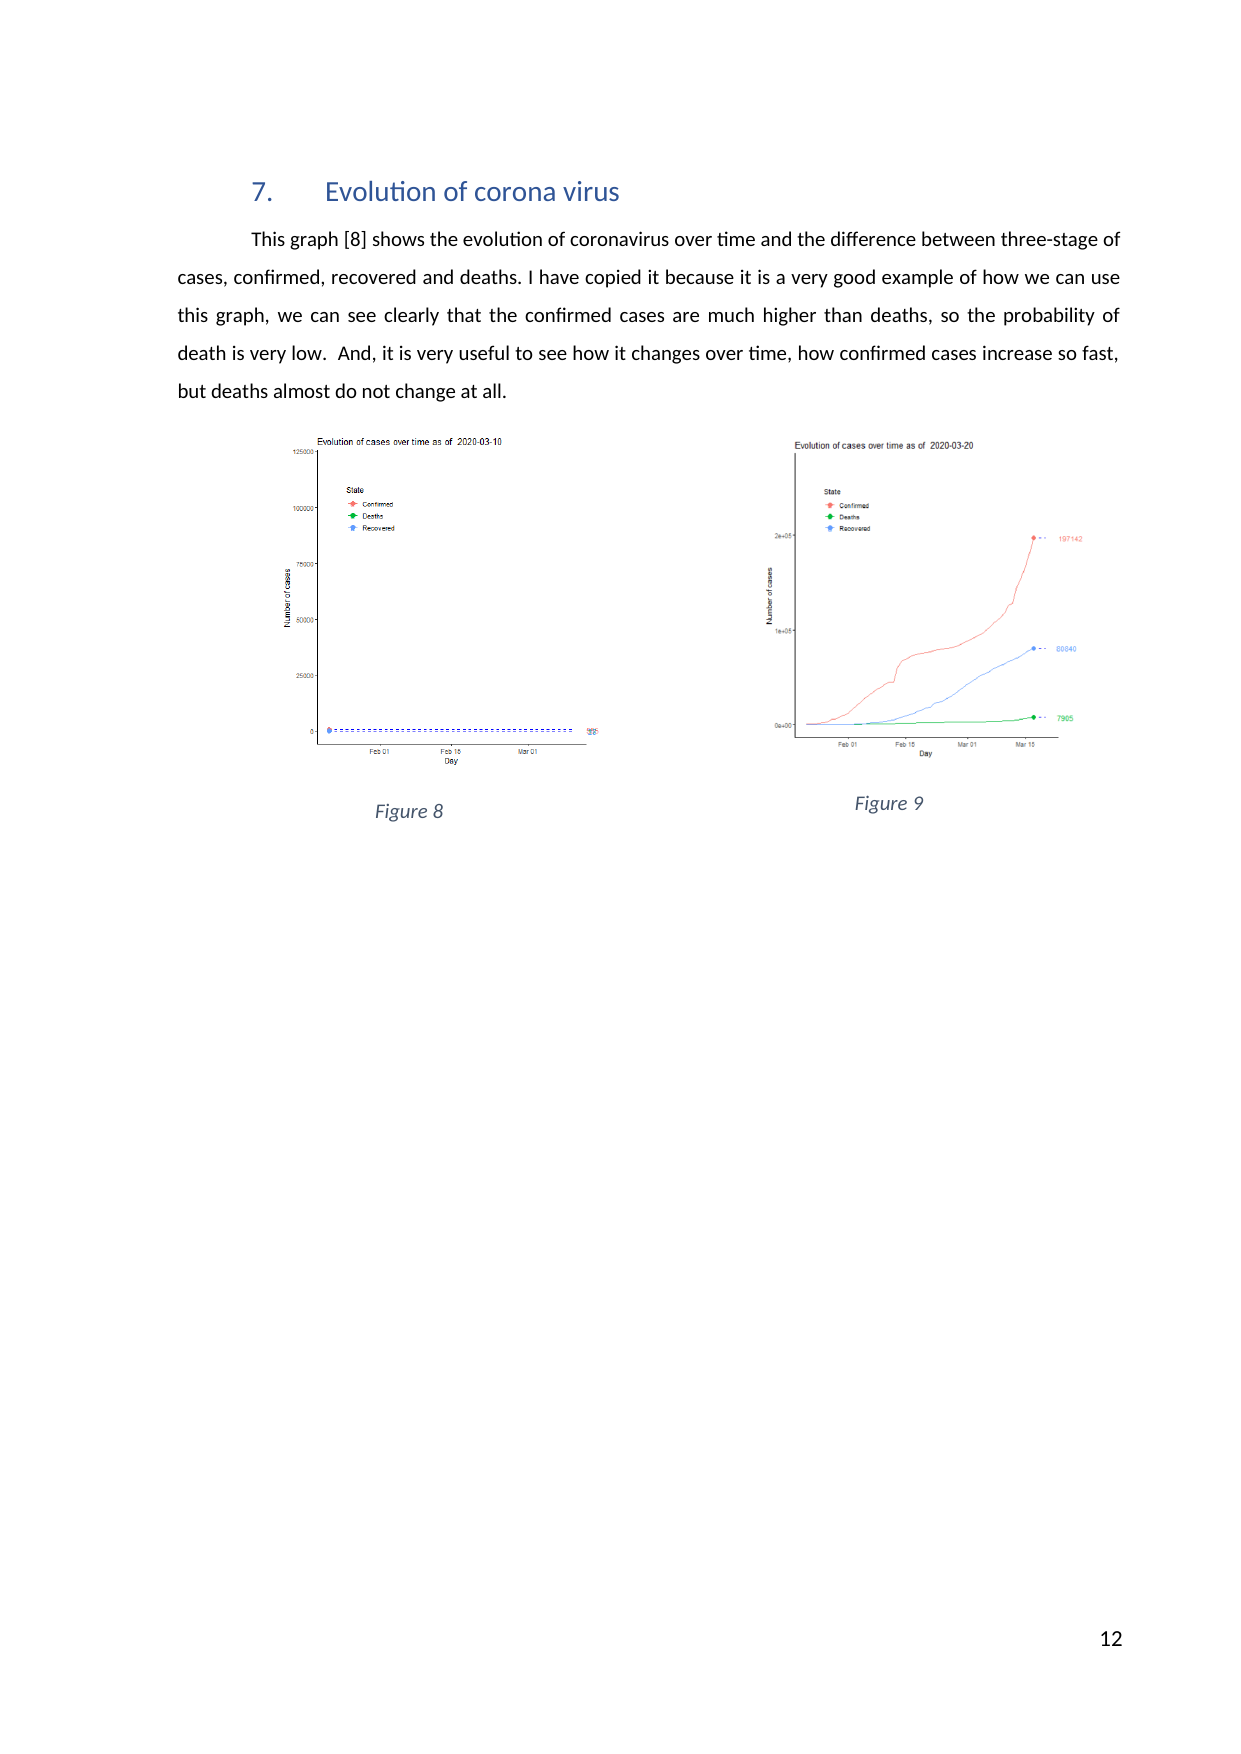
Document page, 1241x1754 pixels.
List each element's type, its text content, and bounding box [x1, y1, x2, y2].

text Figure 9 [657, 790, 1122, 815]
picture [279, 433, 614, 768]
picture [761, 433, 1092, 760]
text Figure 8 [177, 798, 642, 823]
text This graph [8] shows the evolution of coronavirus over time and the difference between three-stage of cases, confirmed, recovered and deaths. I have copied it because it is a very good example of how we can use this graph, we can see clearly that the confirmed cases are much higher than deaths, so the probability of death is very low. And, it is very useful to see how it changes over time, how confirmed cases increase so fast, but deaths almost do not change at all. [177, 226, 1122, 404]
subtitle Evolution of corona virus [177, 173, 1122, 208]
